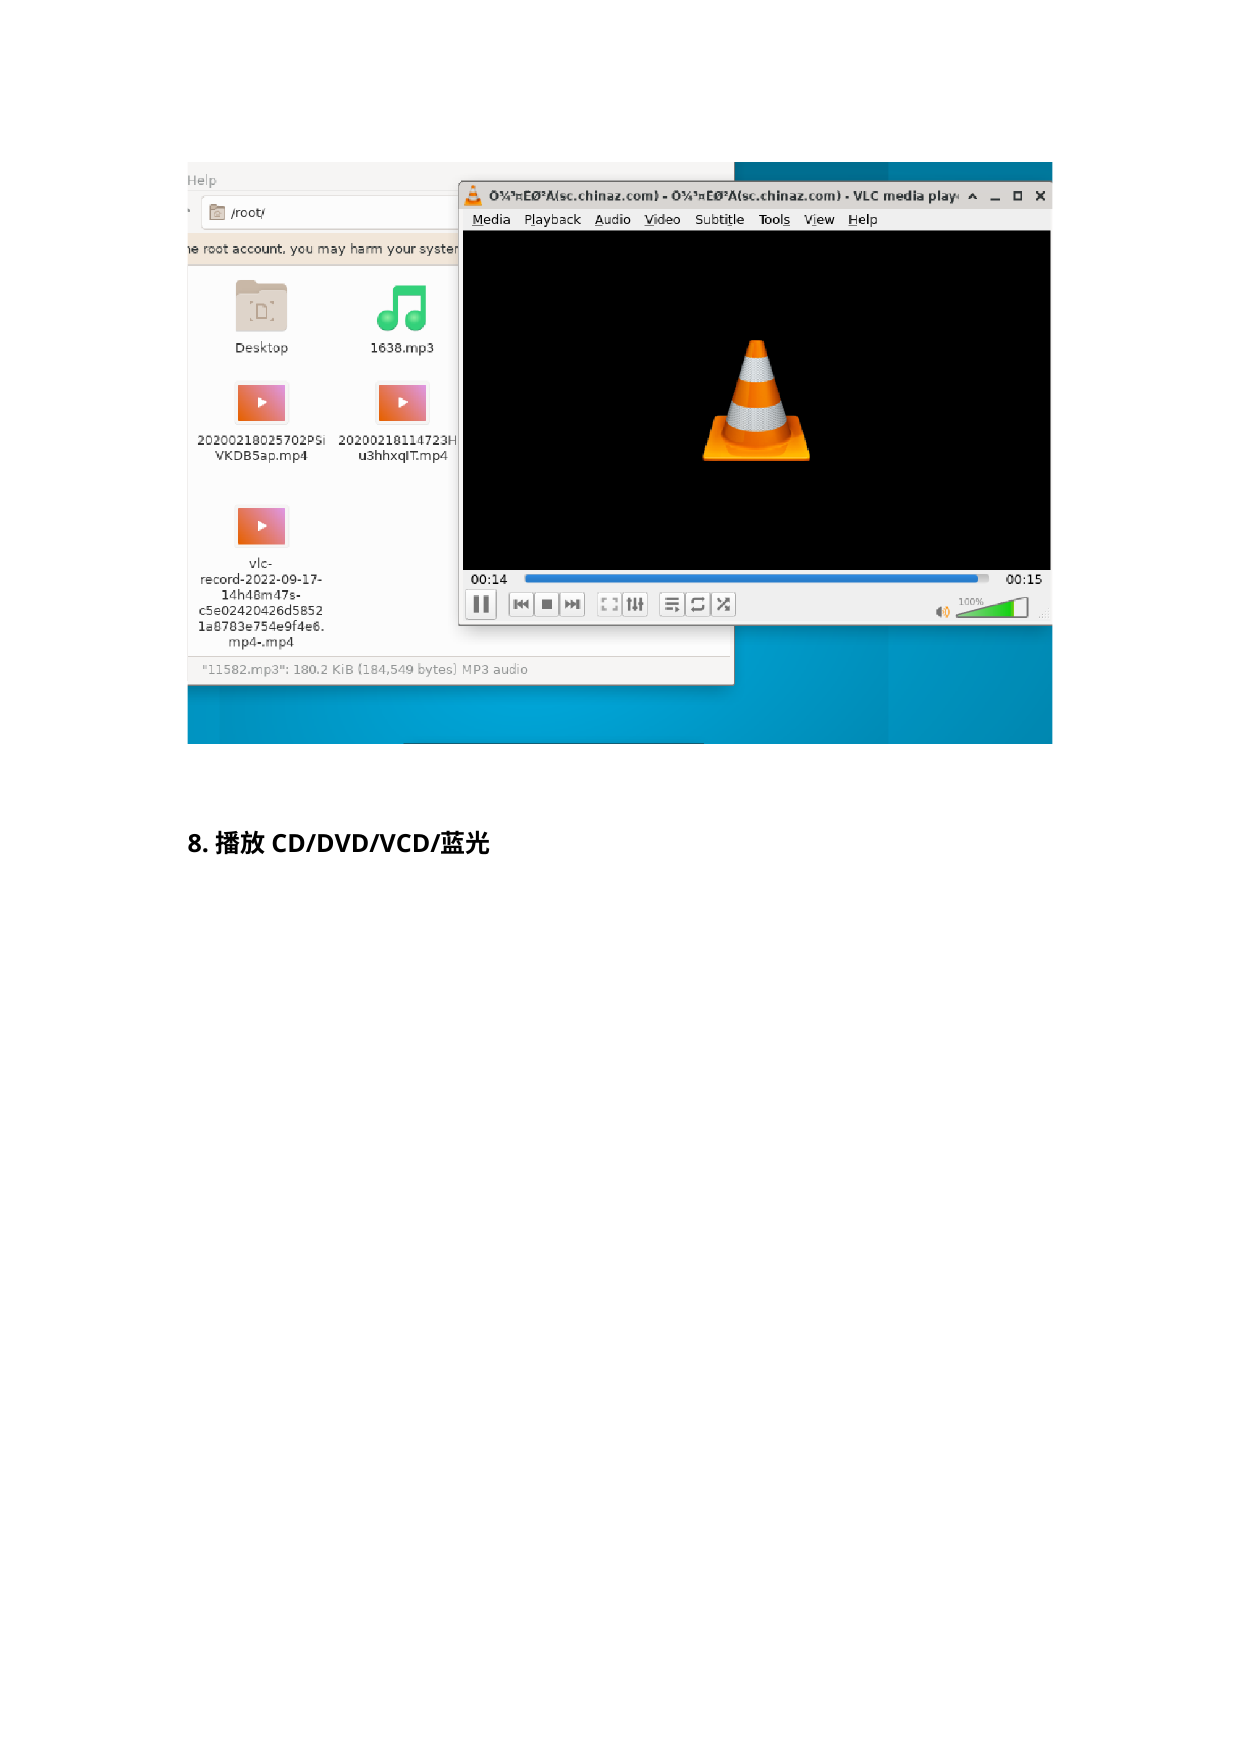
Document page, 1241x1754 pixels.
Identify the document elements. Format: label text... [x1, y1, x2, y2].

subtitle 播放 CD/DVD/VCD/蓝光 [187, 809, 1053, 874]
picture [187, 162, 1053, 685]
